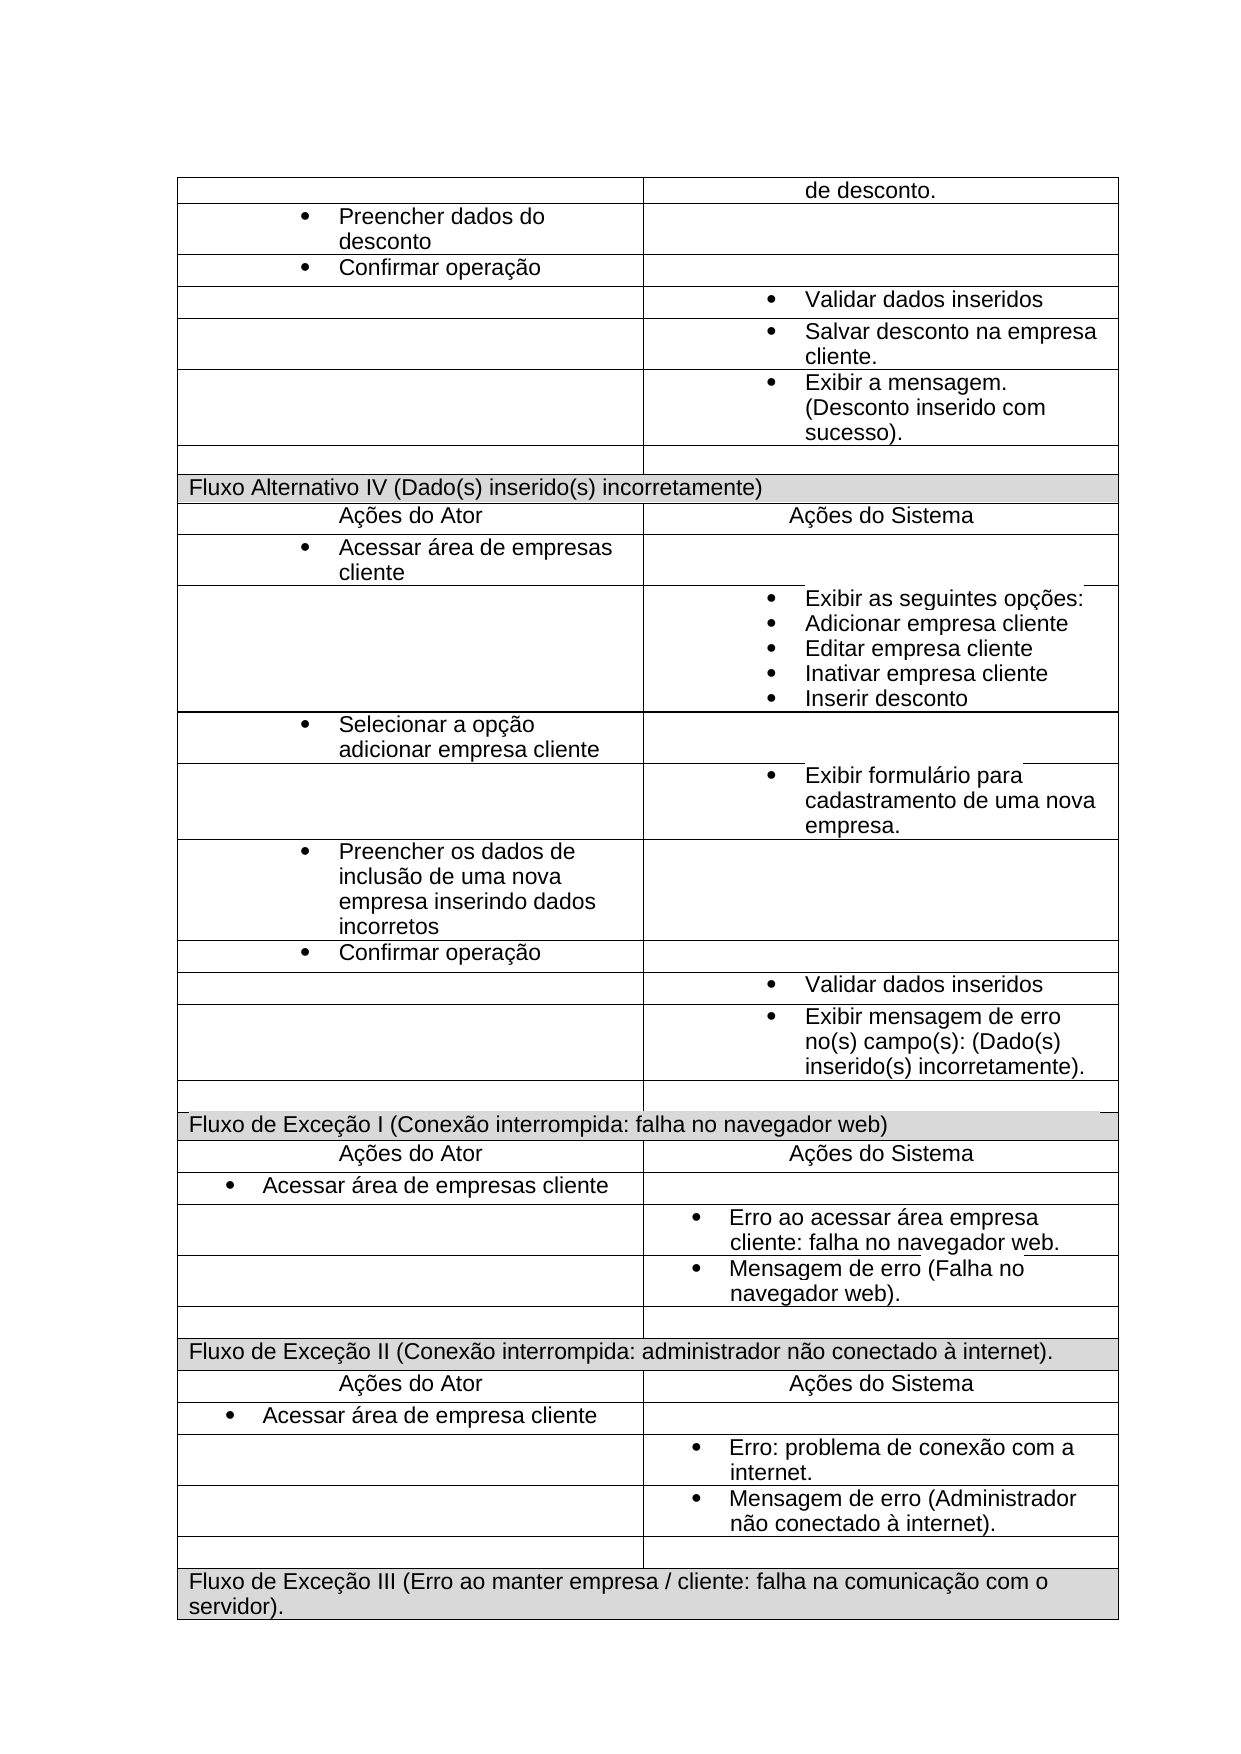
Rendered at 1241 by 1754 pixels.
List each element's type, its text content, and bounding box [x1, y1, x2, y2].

table_cell Acessar área de empresas cliente [178, 1173, 643, 1204]
table_cell [644, 446, 1118, 474]
table_cell [644, 713, 1118, 762]
table_cell Mensagem de erro (Falha no navegador web). [644, 1256, 1118, 1306]
table_cell [178, 1435, 643, 1485]
table_cell Erro: problema de conexão com a internet. [644, 1435, 1118, 1485]
table_cell Mensagem de erro (Administrador não conectado à internet). [644, 1486, 1118, 1536]
table_cell [178, 1005, 643, 1079]
table_cell [178, 764, 643, 838]
table_cell [178, 973, 643, 1003]
table_cell Exibir a mensagem. (Desconto inserido com sucesso). [644, 370, 1118, 445]
table_cell Salvar desconto na empresa cliente. [644, 319, 1118, 369]
table_cell [178, 1205, 643, 1255]
table_cell [644, 535, 1118, 585]
table_cell [644, 1173, 1118, 1204]
table_cell [644, 1081, 1118, 1112]
table_cell Preencher os dados de inclusão de uma nova empresa inserindo dados incorretos [178, 840, 643, 939]
table_cell Confirmar operação [178, 255, 643, 286]
table_cell [178, 446, 643, 474]
table_cell [178, 1486, 643, 1536]
table_cell [178, 178, 643, 203]
table_cell [178, 287, 643, 318]
table_cell [644, 1537, 1118, 1568]
table_cell Fluxo de Exceção II (Conexão interrompida: administrador não conectado à internet). [178, 1339, 1118, 1370]
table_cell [644, 178, 1118, 203]
table_cell [644, 941, 1118, 972]
table_cell Ações do Sistema [644, 1371, 1118, 1402]
table_cell Selecionar a opção adicionar empresa cliente [178, 713, 643, 762]
table_cell [644, 840, 1118, 939]
table_cell Ações do Ator [178, 1371, 643, 1402]
table_cell Exibir mensagem de erro no(s) campo(s): (Dado(s) inserido(s) incorretamente). [644, 1005, 1118, 1079]
table_cell Fluxo de Exceção I (Conexão interrompida: falha no navegador web) [178, 1113, 1118, 1140]
table_cell Exibir formulário para cadastramento de uma nova empresa. [644, 764, 1118, 838]
table_cell Preencher dados do desconto [178, 204, 643, 254]
table_cell Validar dados inseridos [644, 973, 1118, 1003]
table_cell Fluxo Alternativo IV (Dado(s) inserido(s) incorretamente) [178, 475, 1118, 502]
table_cell [644, 204, 1118, 254]
table_cell Acessar área de empresas cliente [178, 535, 643, 585]
table_cell [644, 1403, 1118, 1434]
table_cell Exibir as seguintes opções: Adicionar empresa cliente Editar empresa cliente Inativar empresa cliente Inserir desconto [644, 586, 805, 711]
table_cell Fluxo de Exceção III (Erro ao manter empresa / cliente: falha na comunicação com o servidor). [178, 1569, 1118, 1619]
table_cell Erro ao acessar área empresa cliente: falha no navegador web. [644, 1205, 1118, 1255]
table_cell [178, 1537, 643, 1568]
table_cell Ações do Ator [178, 1141, 643, 1172]
table_cell [644, 1307, 1118, 1338]
table_cell [178, 1307, 643, 1338]
table_cell Ações do Sistema [644, 1141, 1118, 1172]
table_cell Confirmar operação [178, 941, 643, 972]
table_cell Ações do Sistema [644, 504, 1118, 534]
table_cell [178, 1256, 643, 1306]
table_cell [178, 586, 643, 711]
table_cell [178, 319, 643, 369]
table_cell Exibir as seguintes opções: Adicionar empresa cliente Editar empresa cliente Inativar empresa cliente Inserir desconto [968, 586, 1118, 711]
table_cell [178, 1081, 643, 1112]
table_cell [178, 370, 643, 445]
table_cell Acessar área de empresa cliente [178, 1403, 643, 1434]
table_cell Ações do Ator [178, 504, 643, 534]
table_cell [644, 255, 1118, 286]
table_cell Validar dados inseridos [644, 287, 1118, 318]
